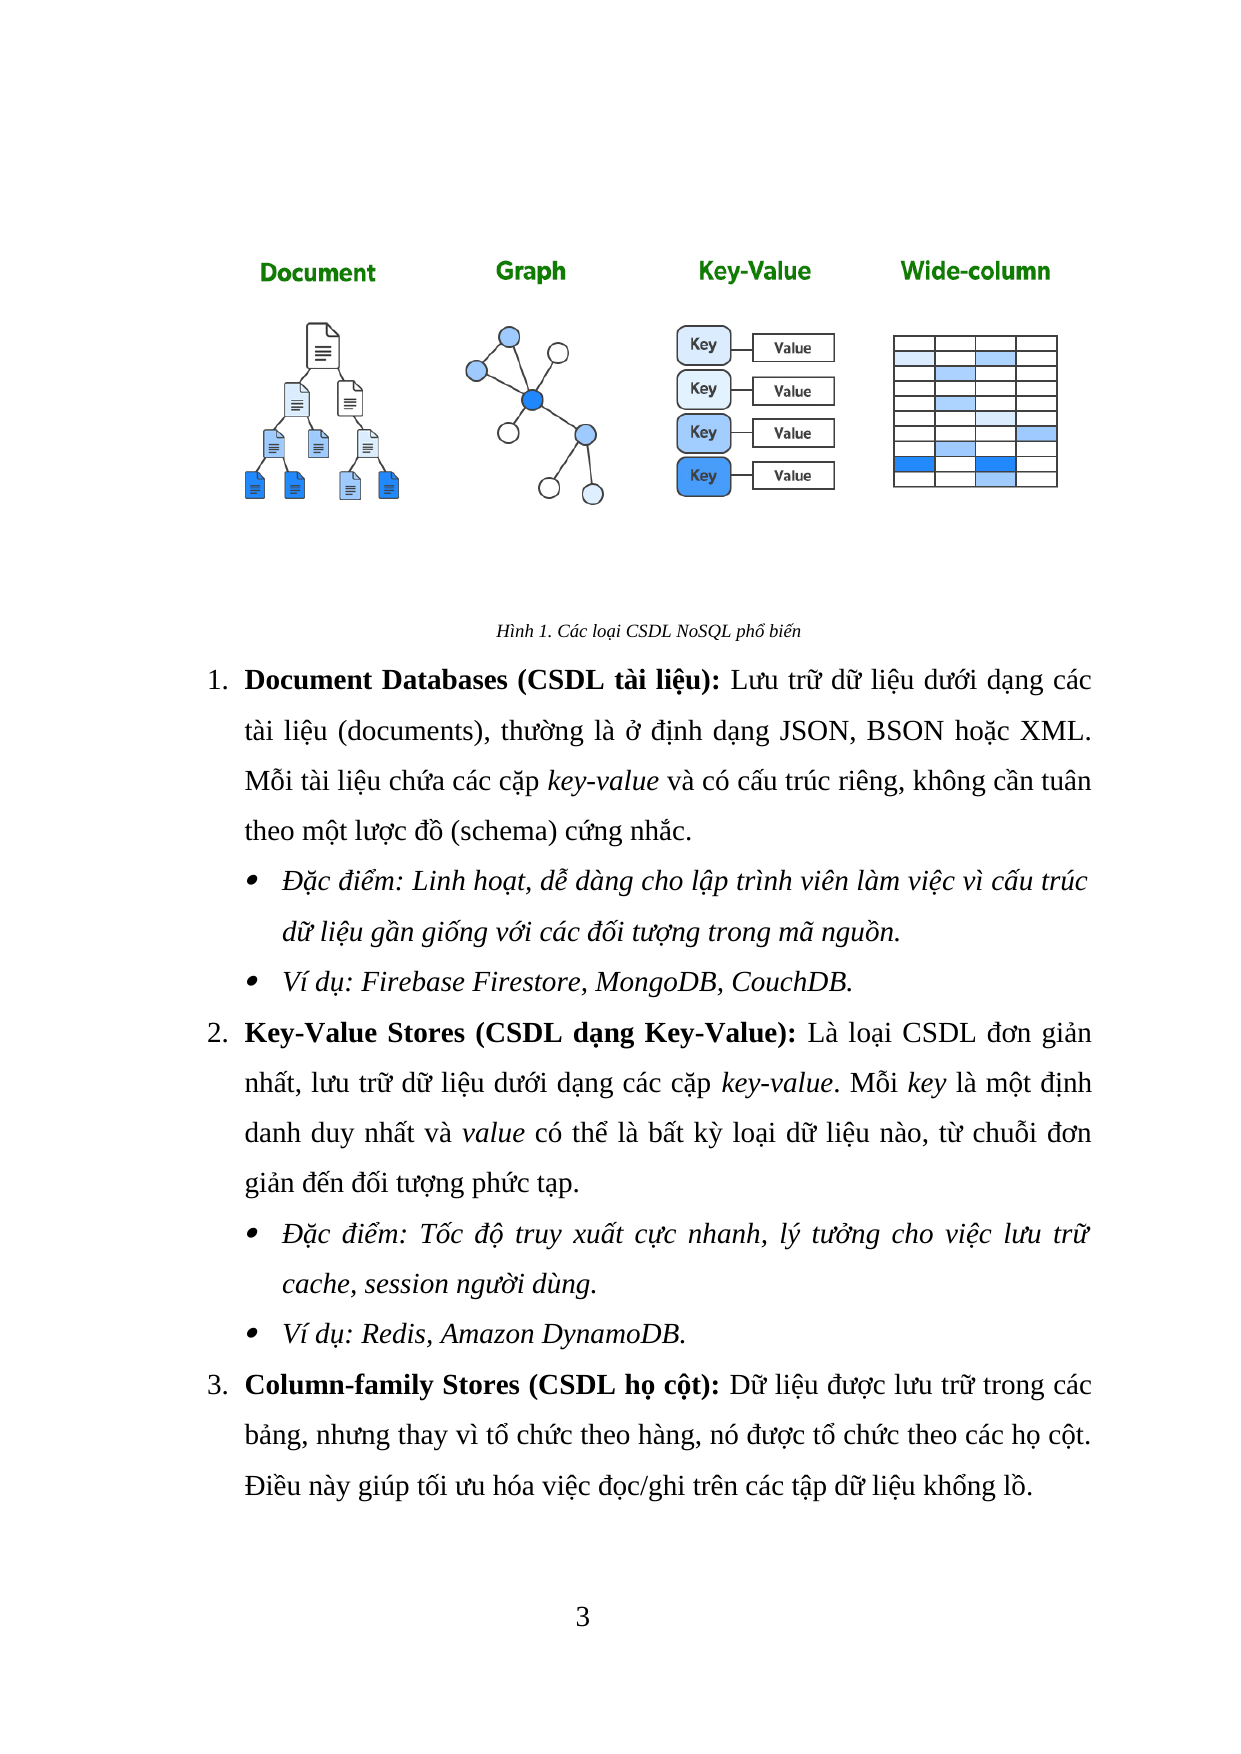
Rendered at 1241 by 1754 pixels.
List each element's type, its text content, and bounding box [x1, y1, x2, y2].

list Ví dụ: Firebase Firestore, MongoDB, CouchDB. [244, 964, 1092, 998]
text Hình 1. Các loại CSDL NoSQL phổ biến [207, 620, 1092, 641]
list Document Databases (CSDL tài liệu): Lưu trữ dữ liệu dưới dạng các tài liệu (documents), thường là ở định dạng JSON, BSON hoặc XML. Mỗi tài liệu chứa các cặp key-value và có cấu trúc riêng, không cần tuân theo một lược đồ (schema) cứng nhắc. [207, 662, 1092, 847]
picture [206, 147, 1093, 591]
list Column-family Stores (CSDL họ cột): Dữ liệu được lưu trữ trong các bảng, nhưng thay vì tổ chức theo hàng, nó được tổ chức theo các họ cột. Điều này giúp tối ưu hóa việc đọc/ghi trên các tập dữ liệu khổng lồ. [207, 1367, 1092, 1501]
list Đặc điểm: Tốc độ truy xuất cực nhanh, lý tưởng cho việc lưu trữ cache, session người dùng. [244, 1216, 1092, 1300]
list Key-Value Stores (CSDL dạng Key-Value): Là loại CSDL đơn giản nhất, lưu trữ dữ liệu dưới dạng các cặp key-value. Mỗi key là một định danh duy nhất và value có thể là bất kỳ loại dữ liệu nào, từ chuỗi đơn giản đến đối tượng phức tạp. [207, 1015, 1092, 1199]
list Đặc điểm: Linh hoạt, dễ dàng cho lập trình viên làm việc vì cấu trúc dữ liệu gần giống với các đối tượng trong mã nguồn. [244, 863, 1092, 947]
list Ví dụ: Redis, Amazon DynamoDB. [244, 1317, 1092, 1350]
